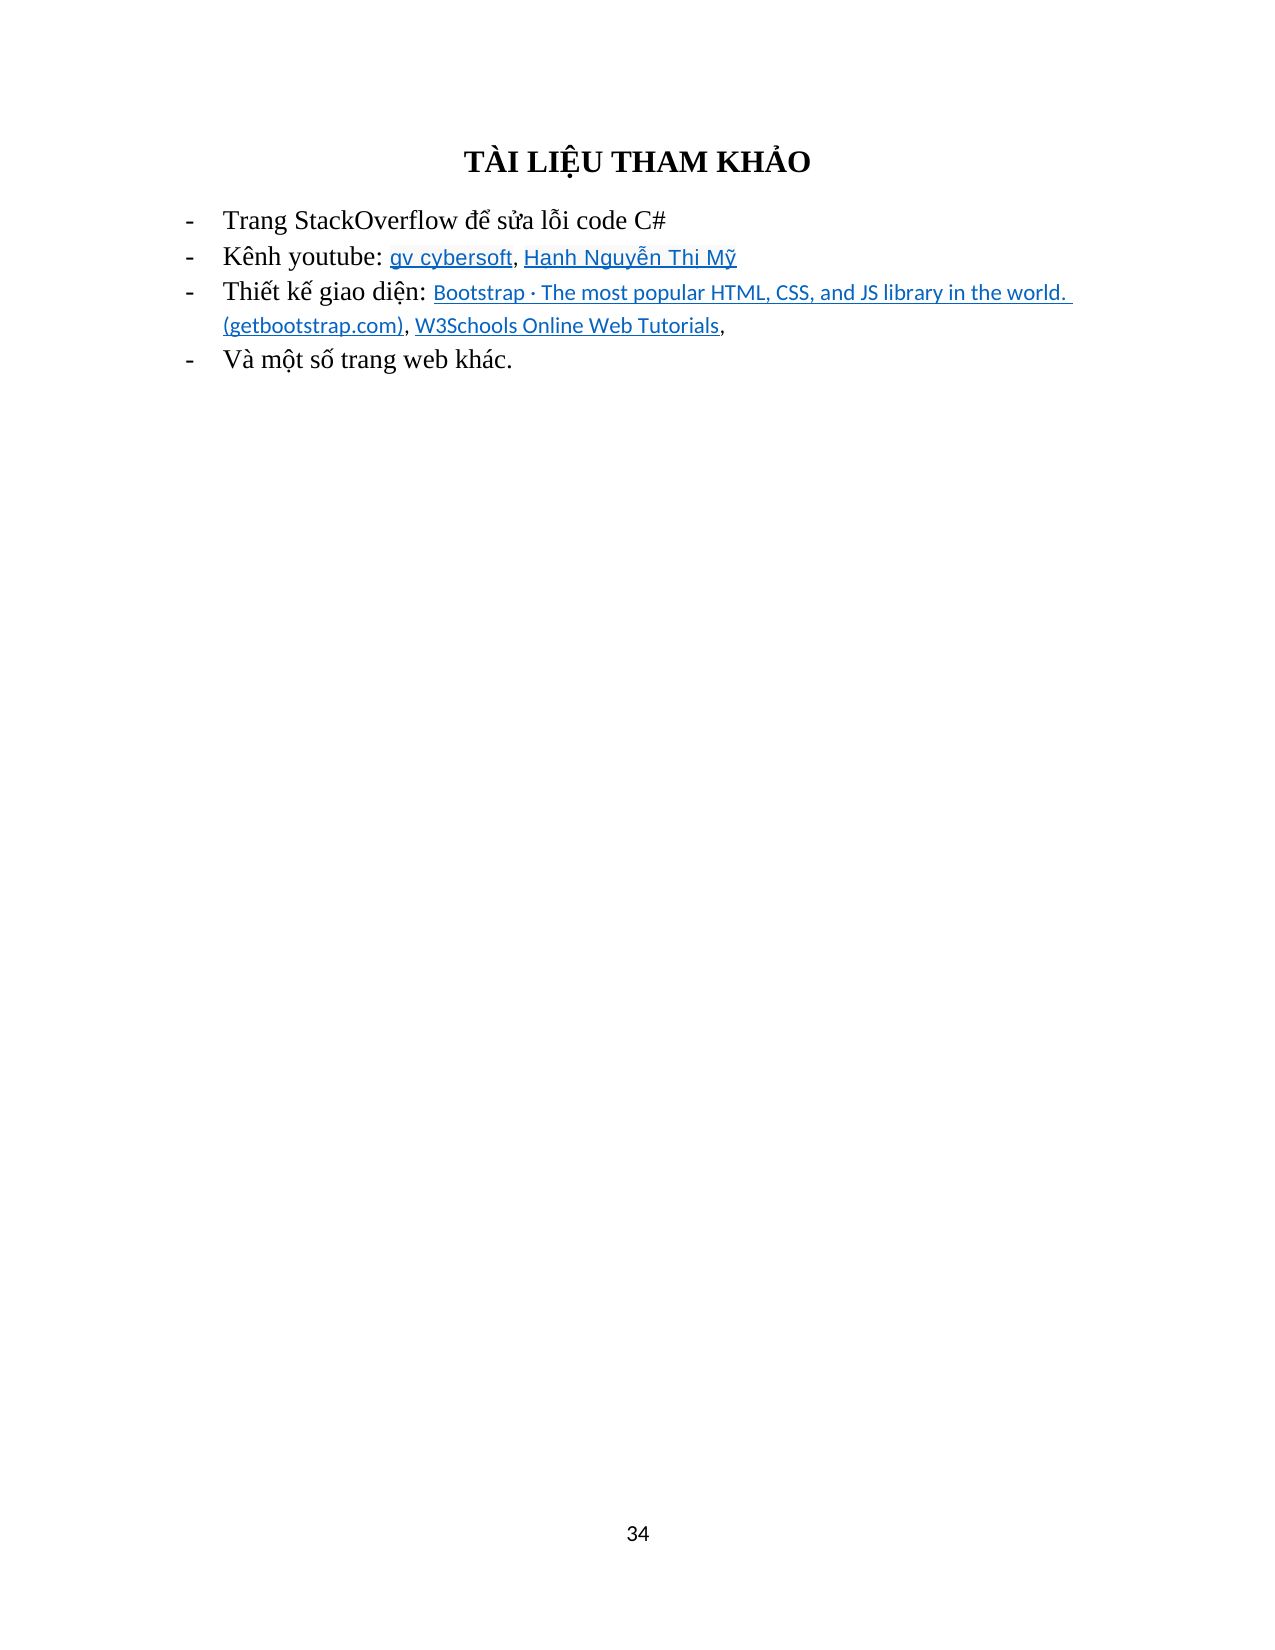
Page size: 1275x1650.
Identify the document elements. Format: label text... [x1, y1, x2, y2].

list Thiết kế giao diện: Bootstrap · The most popular HTML, CSS, and JS library in the world. (getbootstrap.com), W3Schools Online Web Tutorials, [185, 276, 1127, 339]
list Và một số trang web khác. [185, 343, 1127, 374]
subtitle TÀI LIỆU THAM KHẢO [148, 143, 1127, 179]
list Kênh youtube: gv cybersoft, Hạnh Nguyễn Thị Mỹ [185, 240, 1127, 271]
list Trang StackOverflow để sửa lỗi code C# [185, 204, 1127, 235]
